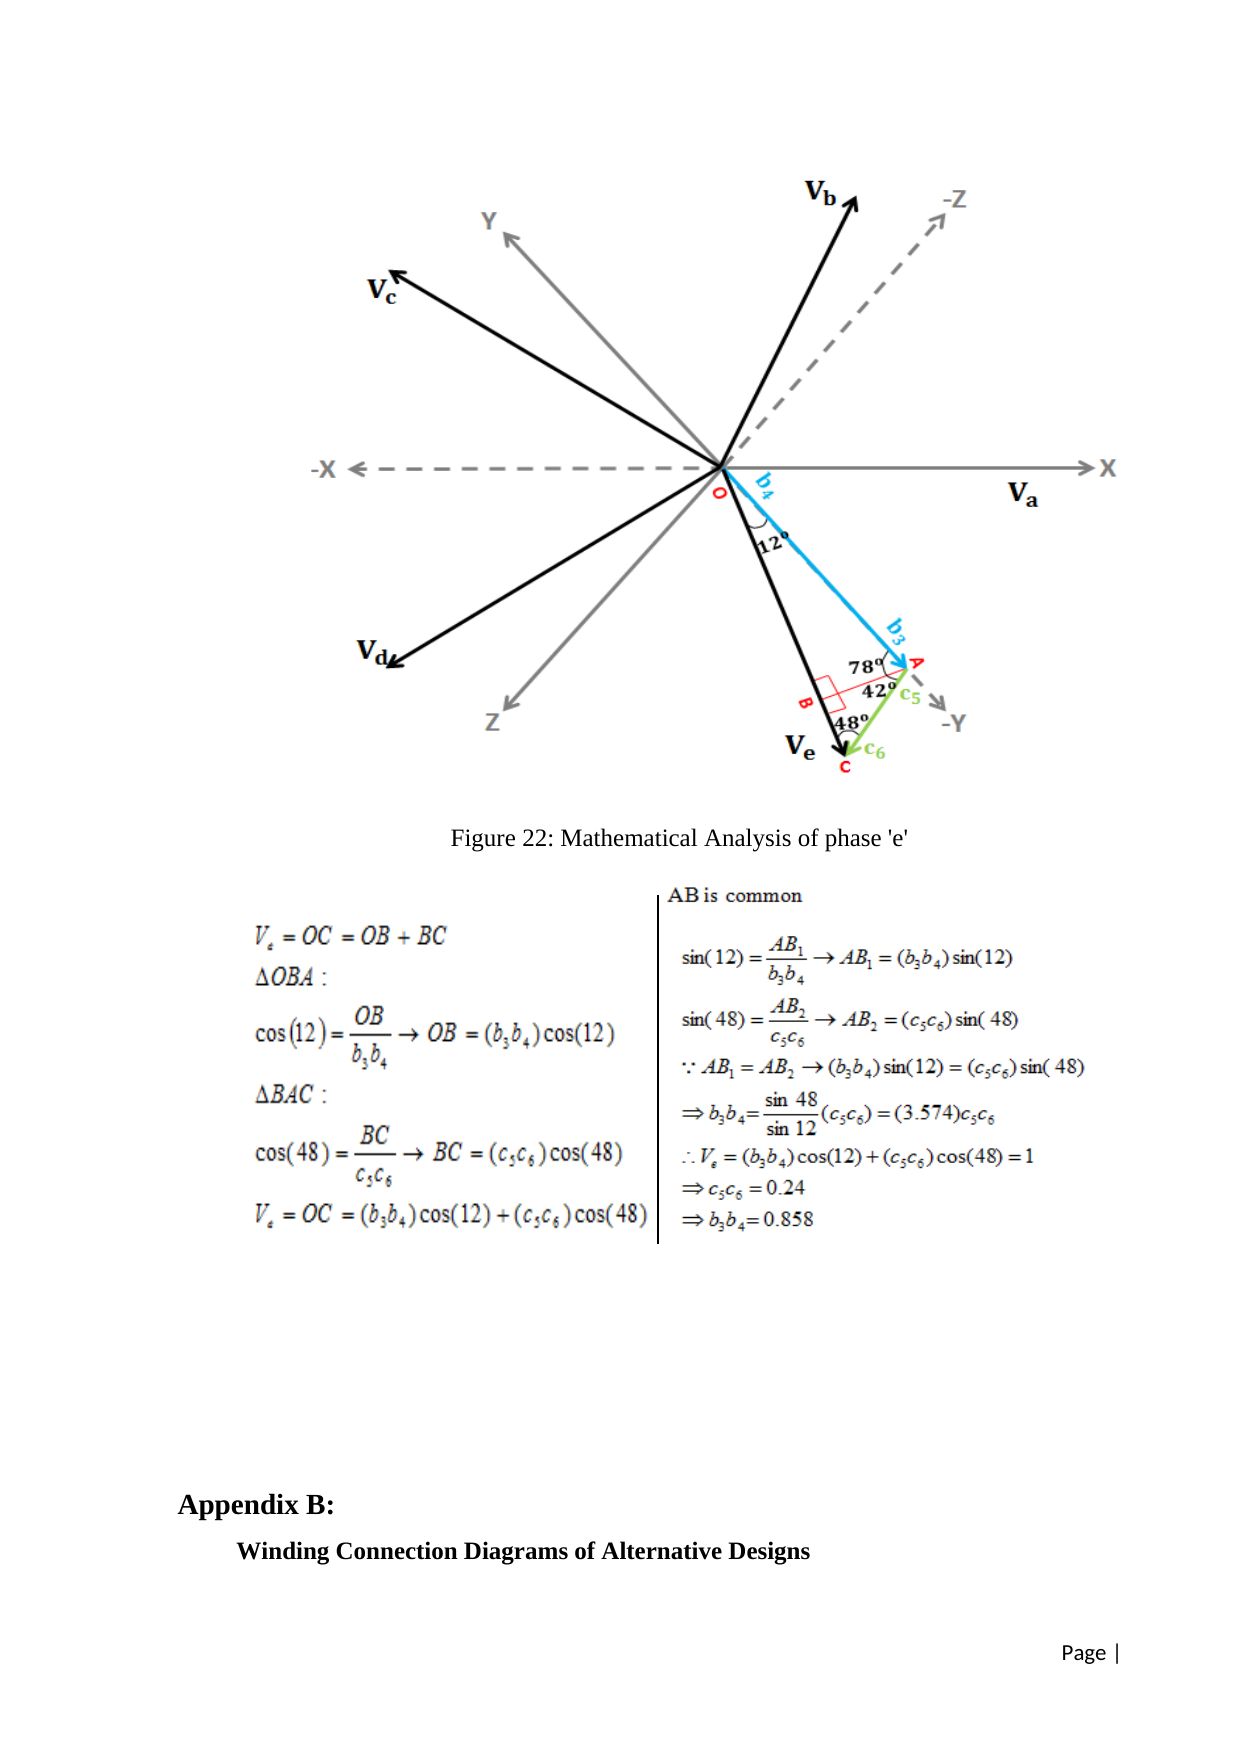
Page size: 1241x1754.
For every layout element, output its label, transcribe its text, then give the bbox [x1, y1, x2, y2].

subtitle Appendix B: [177, 1487, 1122, 1521]
picture [657, 876, 1094, 1244]
text Figure 22: Mathematical Analysis of phase 'e' [177, 823, 1122, 852]
picture [311, 177, 1127, 784]
picture [236, 908, 653, 1244]
text Winding Connection Diagrams of Alternative Designs [177, 1536, 1122, 1564]
